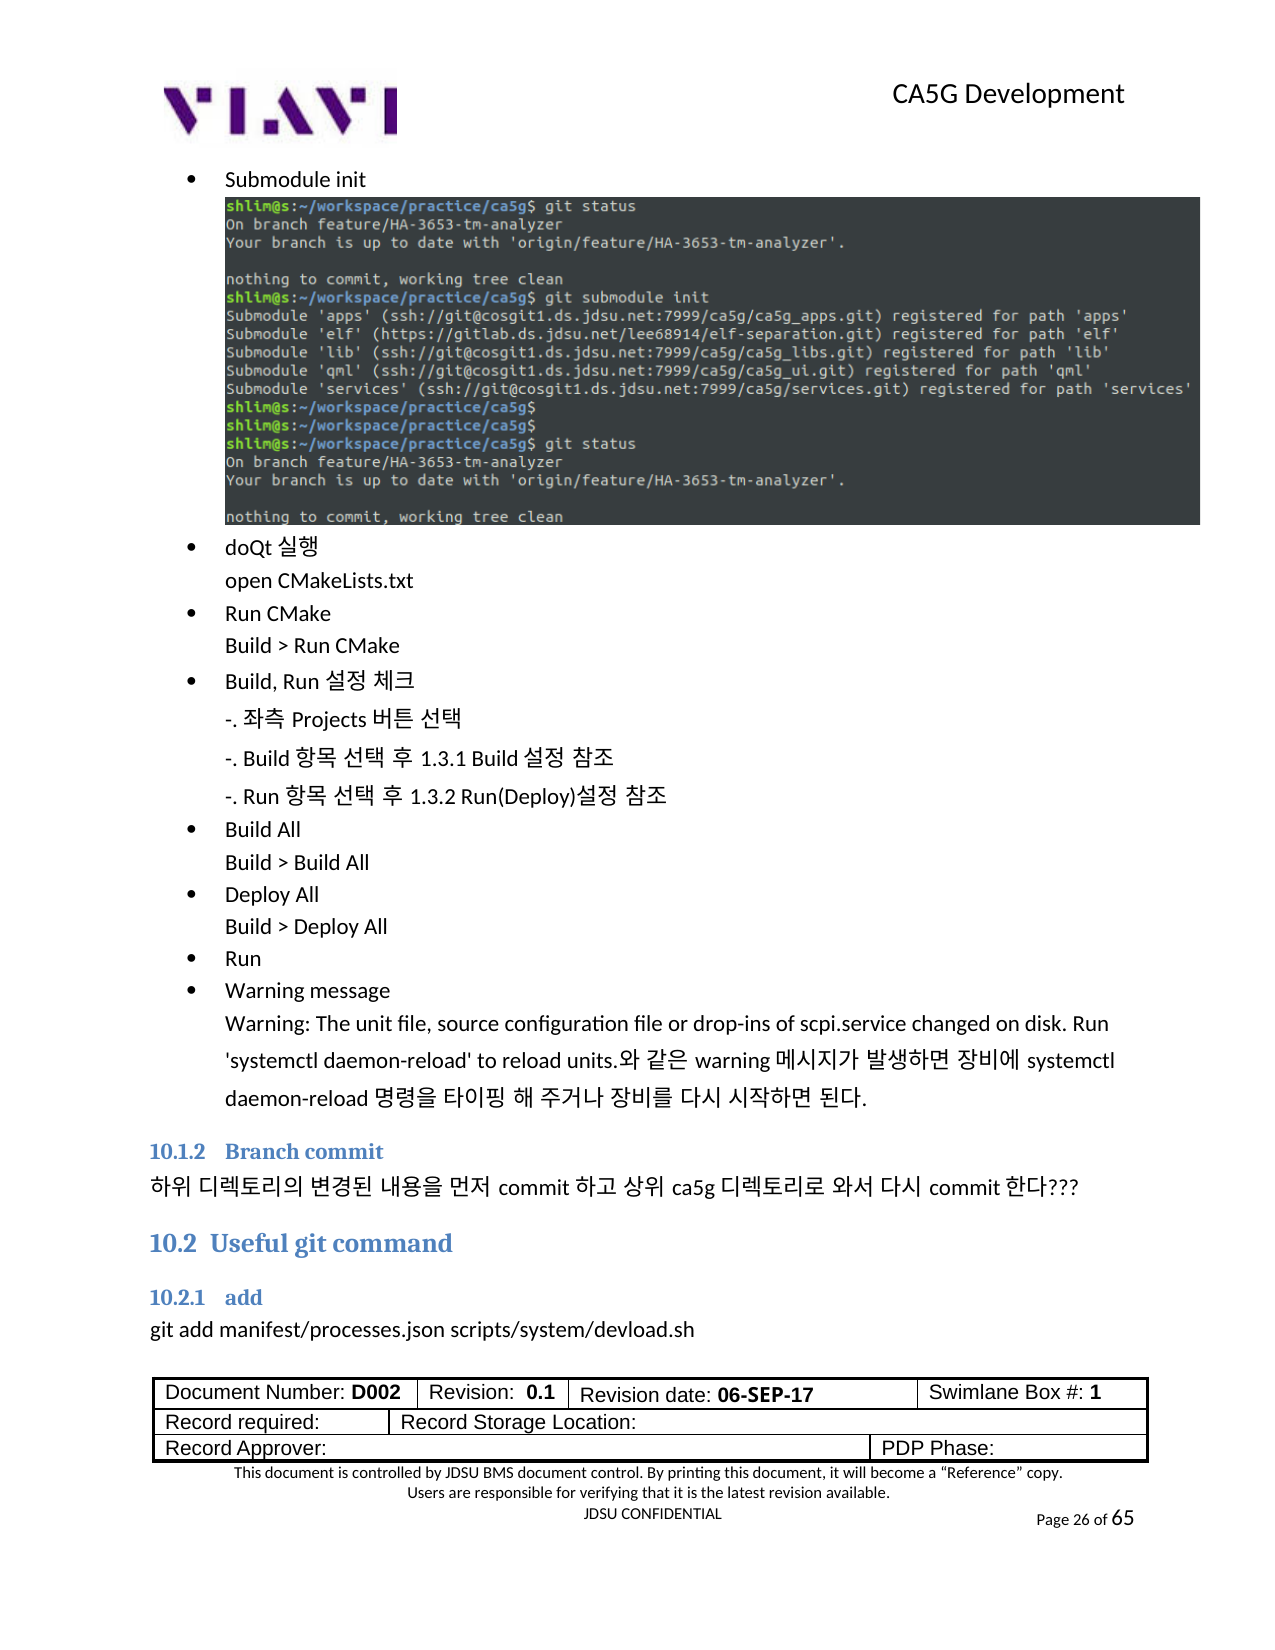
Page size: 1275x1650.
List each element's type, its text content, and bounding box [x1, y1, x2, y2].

picture [162, 68, 397, 146]
list doQt 실행 open CMakeLists.txt [187, 529, 1125, 594]
list Build, Run 설정 체크 -. 좌측 Projects 버튼 선택 -. Build 항목 선택 후 1.3.1 Build 설정 참조 -. Run 항목 선택 후 1.3.2 Run(Deploy)설정 참조 [187, 663, 1125, 811]
subtitle Branch commit [150, 1139, 1125, 1165]
text 하위 디렉토리의 변경된 내용을 먼저 commit 하고 상위 ca5g 디렉토리로 와서 다시 commit한다??? [150, 1169, 1125, 1202]
list Build All Build > Build All [187, 816, 1125, 876]
subtitle add [150, 1284, 1125, 1311]
text git add manifest/processes.json scripts/system/devload.sh [150, 1315, 1125, 1343]
list Deploy All Build > Deploy All [187, 880, 1125, 940]
list Run CMake Build > Run CMake [187, 599, 1125, 659]
subtitle Useful git command [150, 1228, 1125, 1259]
list Warning message Warning: The unit file, source configuration file or drop-ins of scpi.service changed on disk. Run 'systemctl daemon-reload' to reload units.와 같은 warning 메시지가 발생하면 장비에 systemctl daemon-reload 명령을 타이핑 해 주거나 장비를 다시 시작하면 된다. [187, 977, 1125, 1113]
picture [225, 197, 1200, 525]
list Run [187, 944, 1125, 972]
